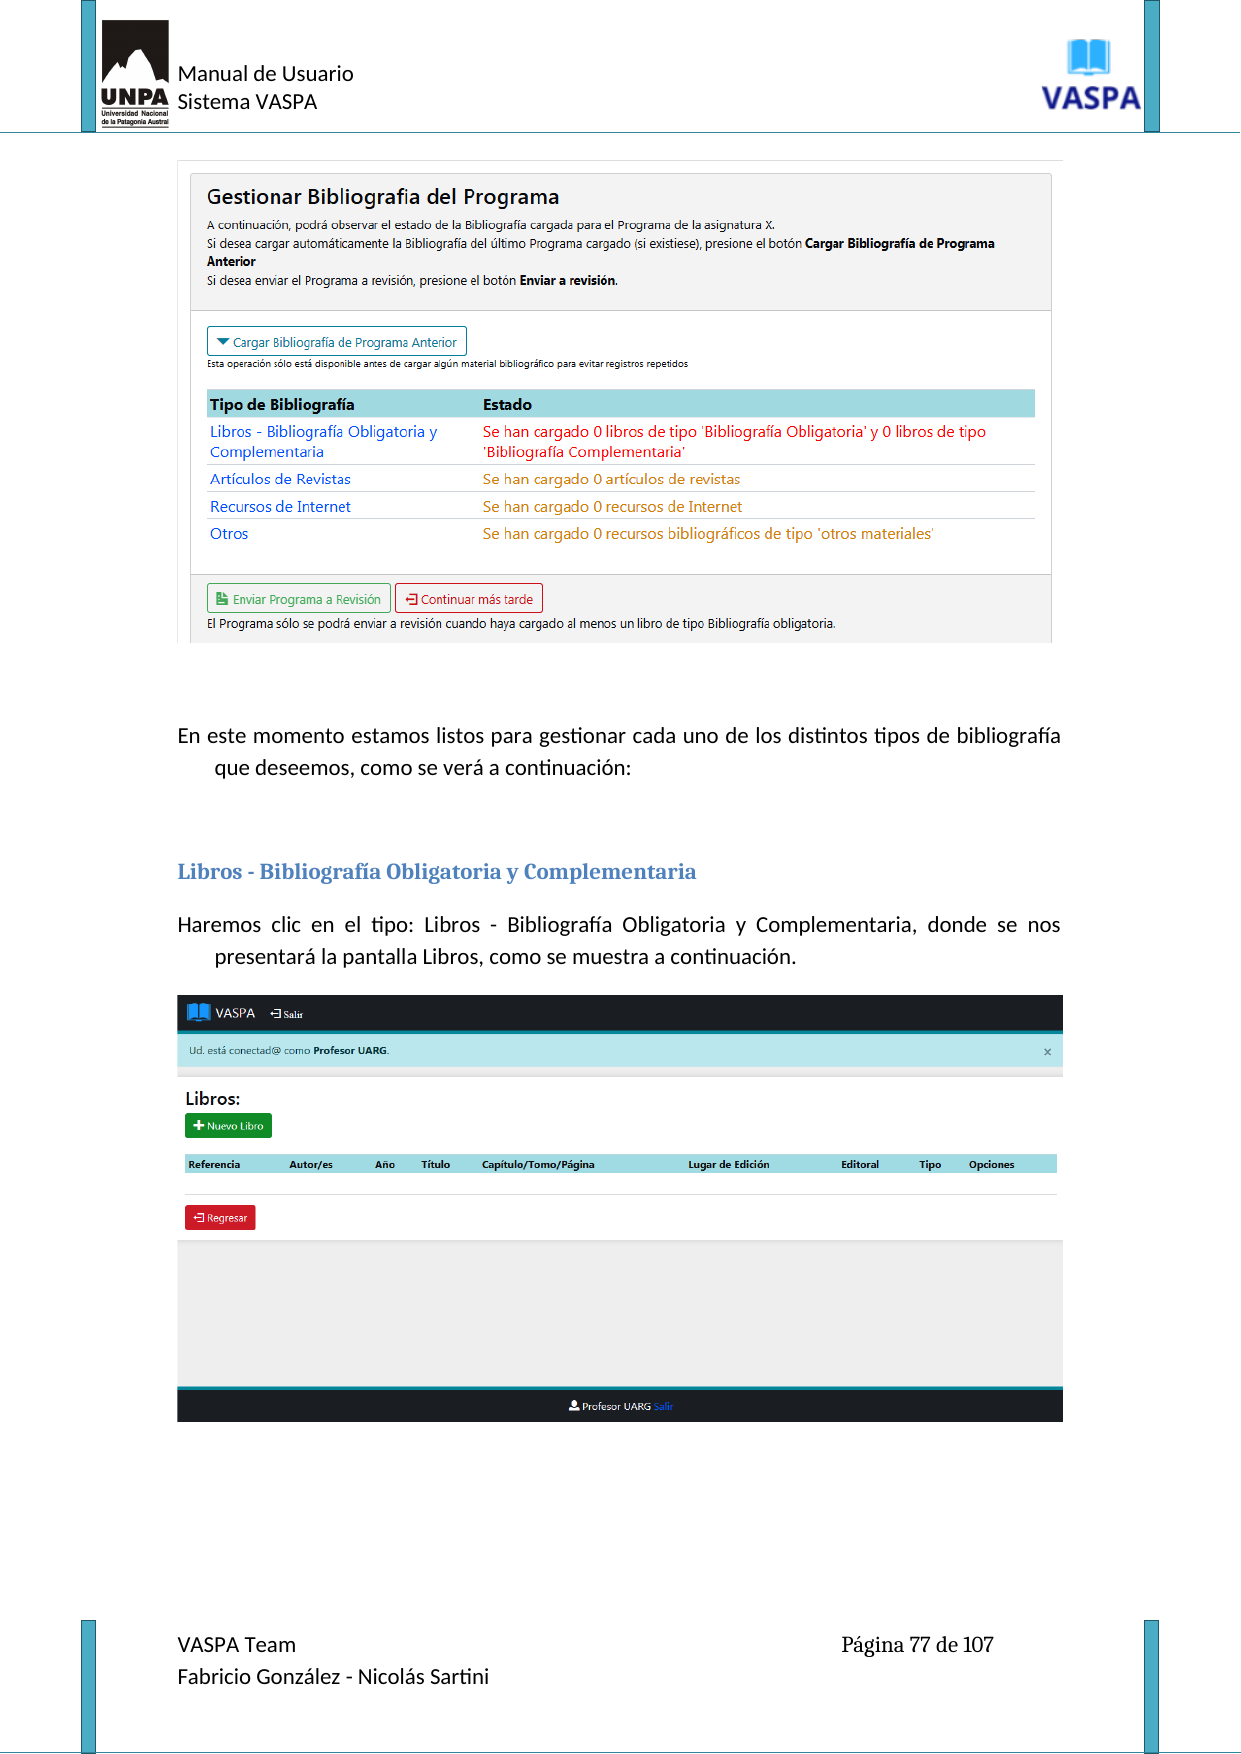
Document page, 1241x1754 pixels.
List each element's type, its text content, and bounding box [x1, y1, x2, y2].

picture [1036, 19, 1146, 129]
picture [100, 18, 170, 129]
text En este momento estamos listos para gestionar cada uno de los distintos tipos de bibliografía que deseemos, como se verá a continuación: [177, 721, 1063, 781]
picture [177, 160, 1063, 643]
picture [177, 995, 1063, 1422]
text Libros - Bibliografía Obligatoria y Complementaria [177, 859, 1063, 886]
text Haremos clic en el tipo: Libros - Bibliografía Obligatoria y Complementaria, donde se nos presentará la pantalla Libros, como se muestra a continuación. [177, 910, 1063, 970]
